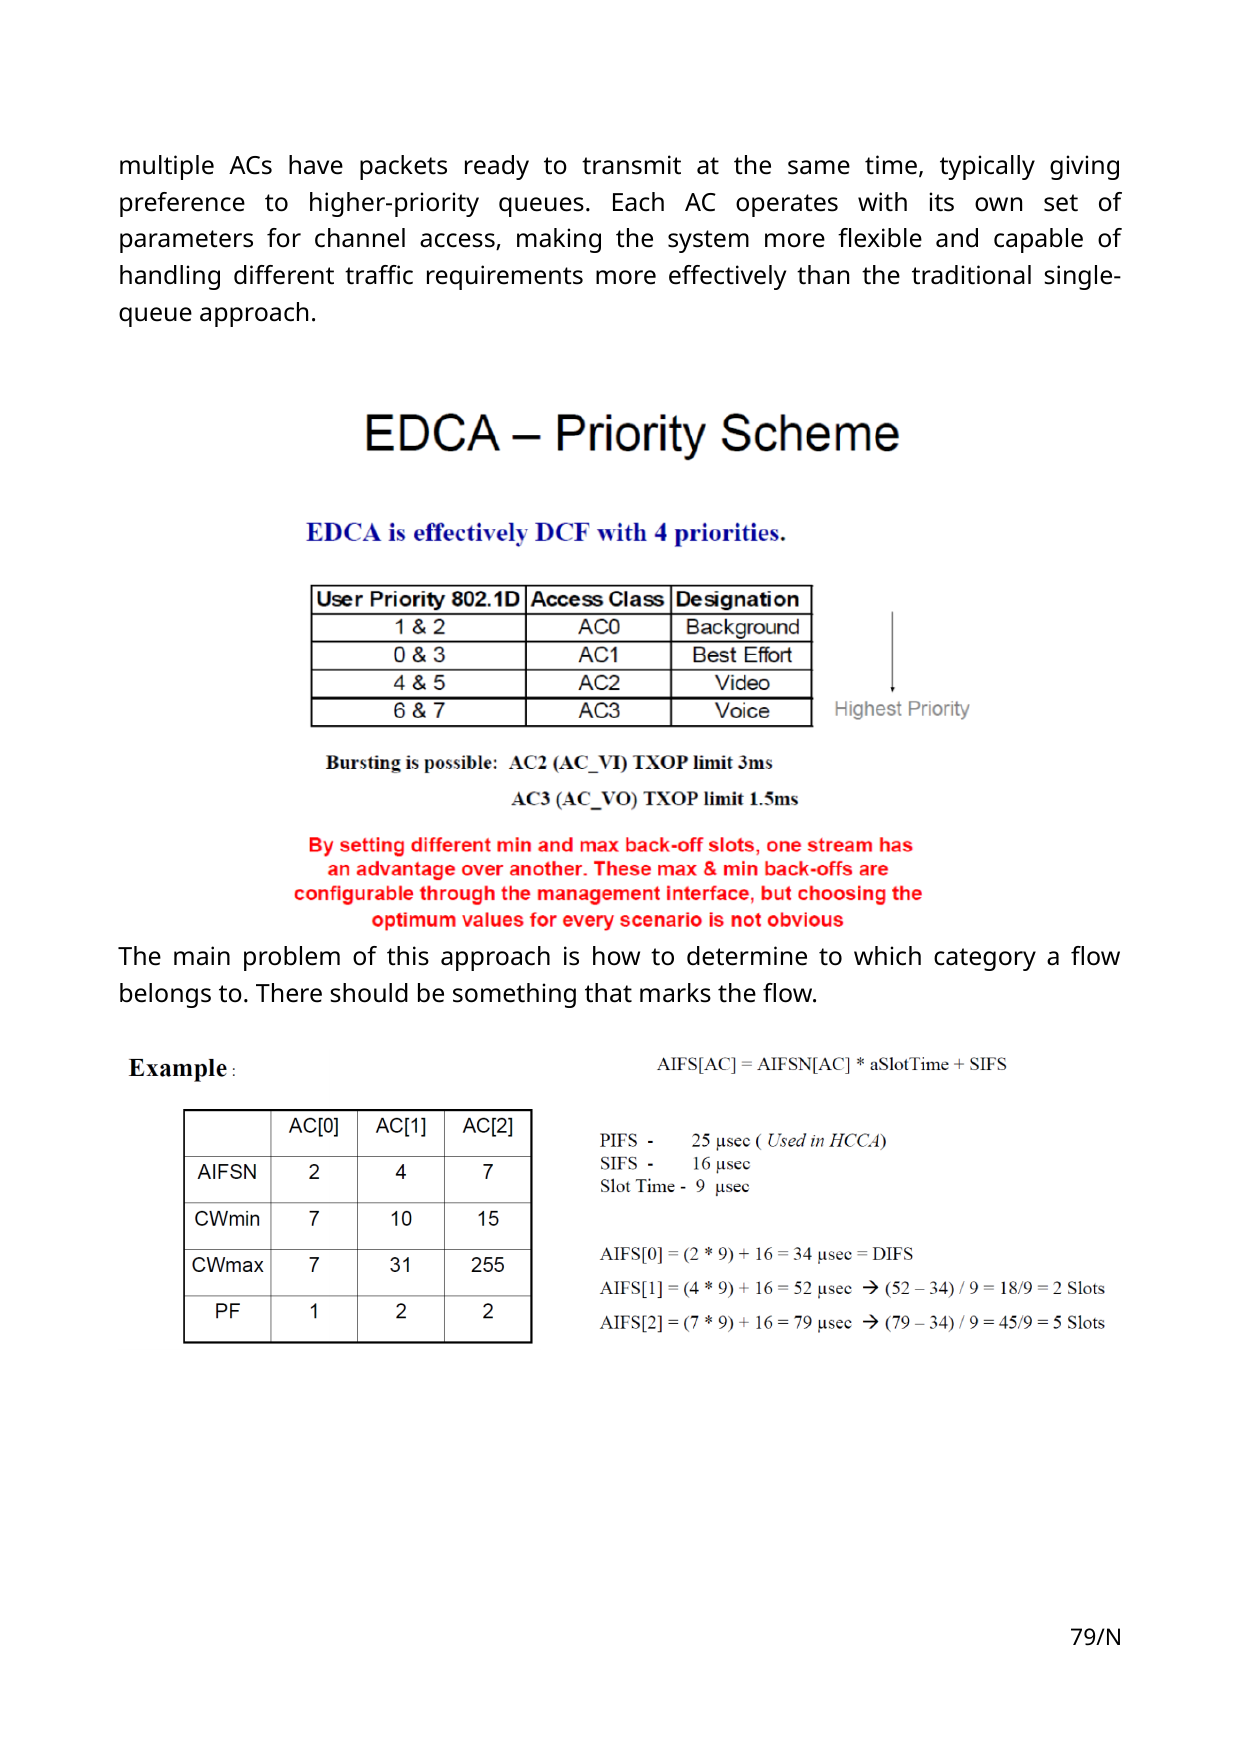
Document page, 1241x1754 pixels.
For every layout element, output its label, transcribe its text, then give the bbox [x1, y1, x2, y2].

picture [263, 405, 977, 937]
text The main problem of this approach is how to determine to which category a flow belongs to. There should be something that marks the flow. [118, 939, 1122, 1010]
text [118, 148, 1122, 329]
picture [586, 1049, 1115, 1350]
picture [118, 1049, 542, 1350]
